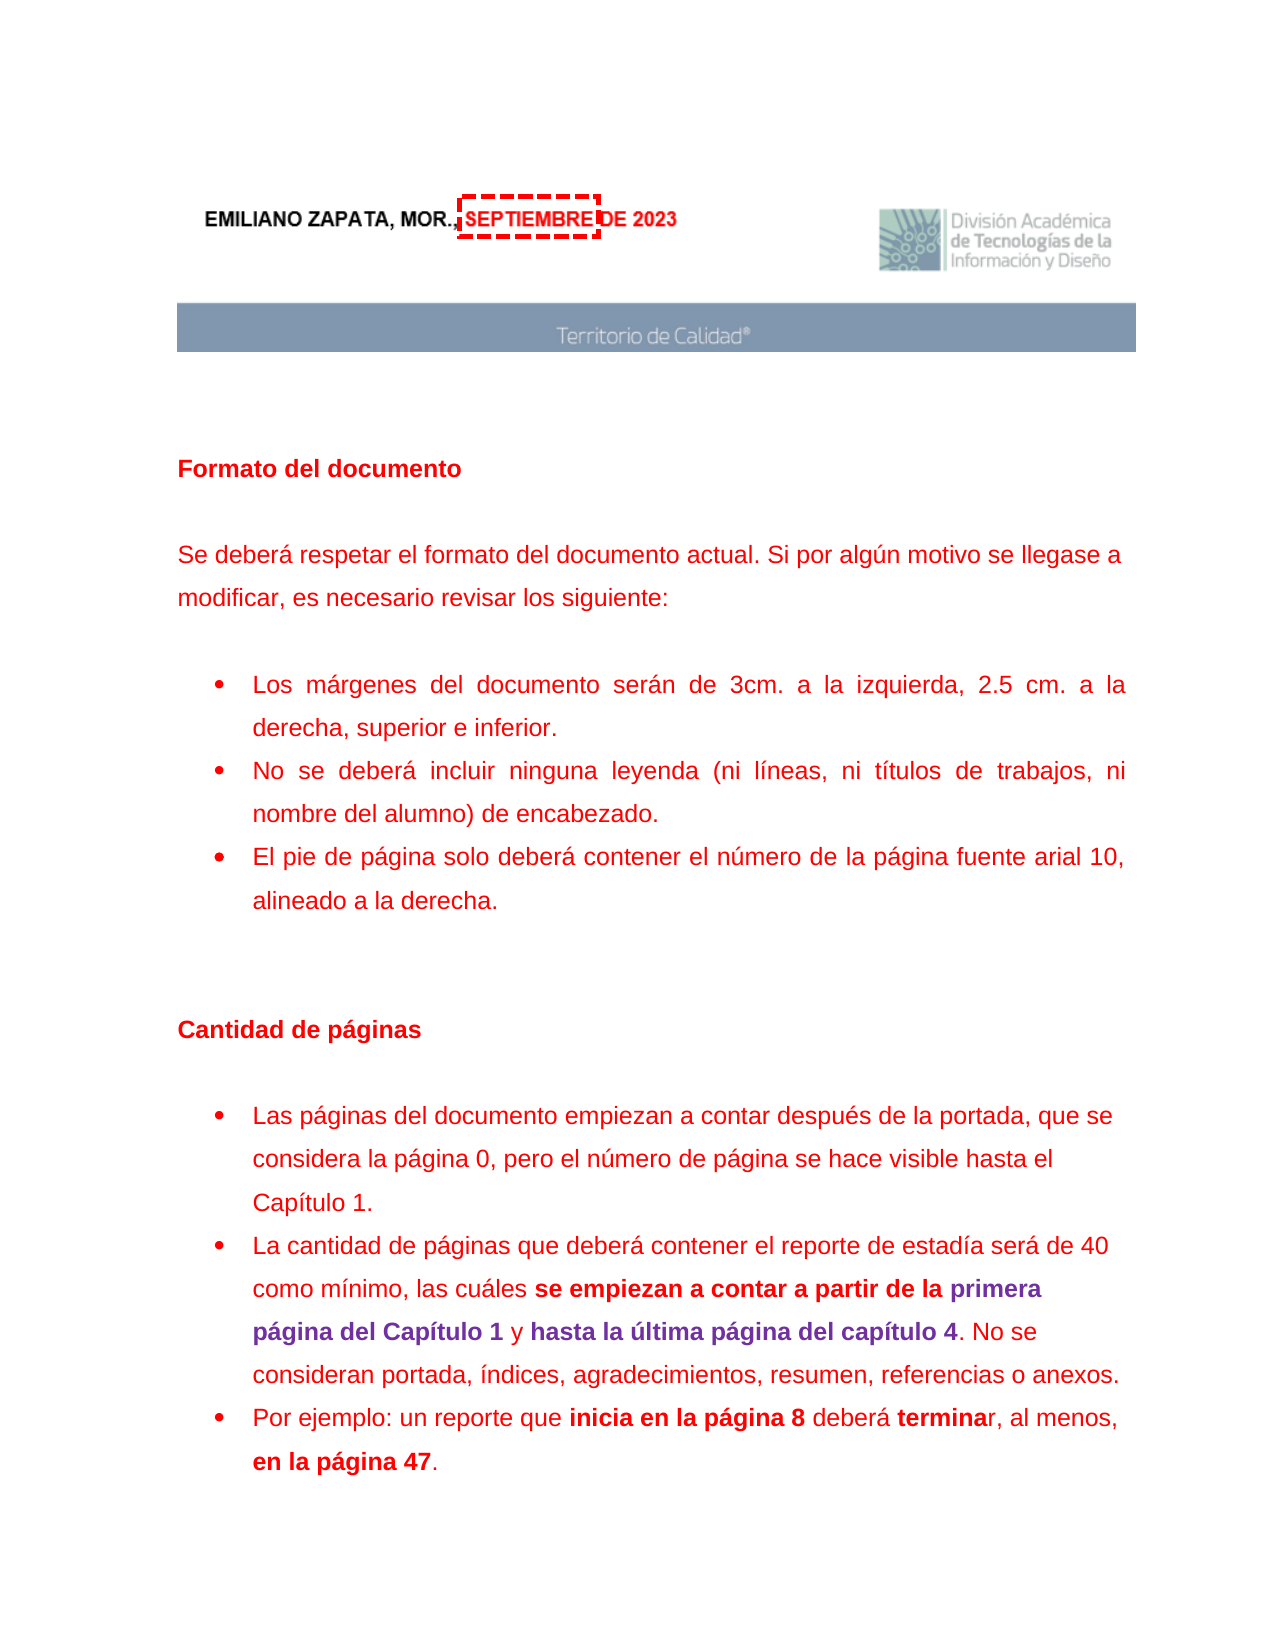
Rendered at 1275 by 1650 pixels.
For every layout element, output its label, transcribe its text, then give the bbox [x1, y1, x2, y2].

picture [177, 190, 1136, 352]
list La cantidad de páginas que deberá contener el reporte de estadía será de 40 como mínimo, las cuáles se empiezan a contar a partir de la primera página del Capítulo 1 y hasta la última página del capítulo 4. No se consideran portada, índices, agradecimientos, resumen, referencias o anexos. [215, 1231, 1127, 1389]
text Cantidad de páginas [177, 1015, 1127, 1044]
list El pie de página solo deberá contener el número de la página fuente arial 10, alineado a la derecha. [215, 842, 1127, 914]
text Formato del documento [177, 454, 1127, 483]
text Se deberá respetar el formato del documento actual. Si por algún motivo se llegase a modificar, es necesario revisar los siguiente: [177, 540, 1127, 612]
list Por ejemplo: un reporte que inicia en la página 8 deberá terminar, al menos, en la página 47. [215, 1403, 1127, 1475]
list Las páginas del documento empiezan a contar después de la portada, que se considera la página 0, pero el número de página se hace visible hasta el Capítulo 1. [215, 1101, 1127, 1216]
list No se deberá incluir ninguna leyenda (ni líneas, ni títulos de trabajos, ni nombre del alumno) de encabezado. [215, 756, 1127, 828]
list Los márgenes del documento serán de 3cm. a la izquierda, 2.5 cm. a la derecha, superior e inferior. [215, 670, 1127, 742]
